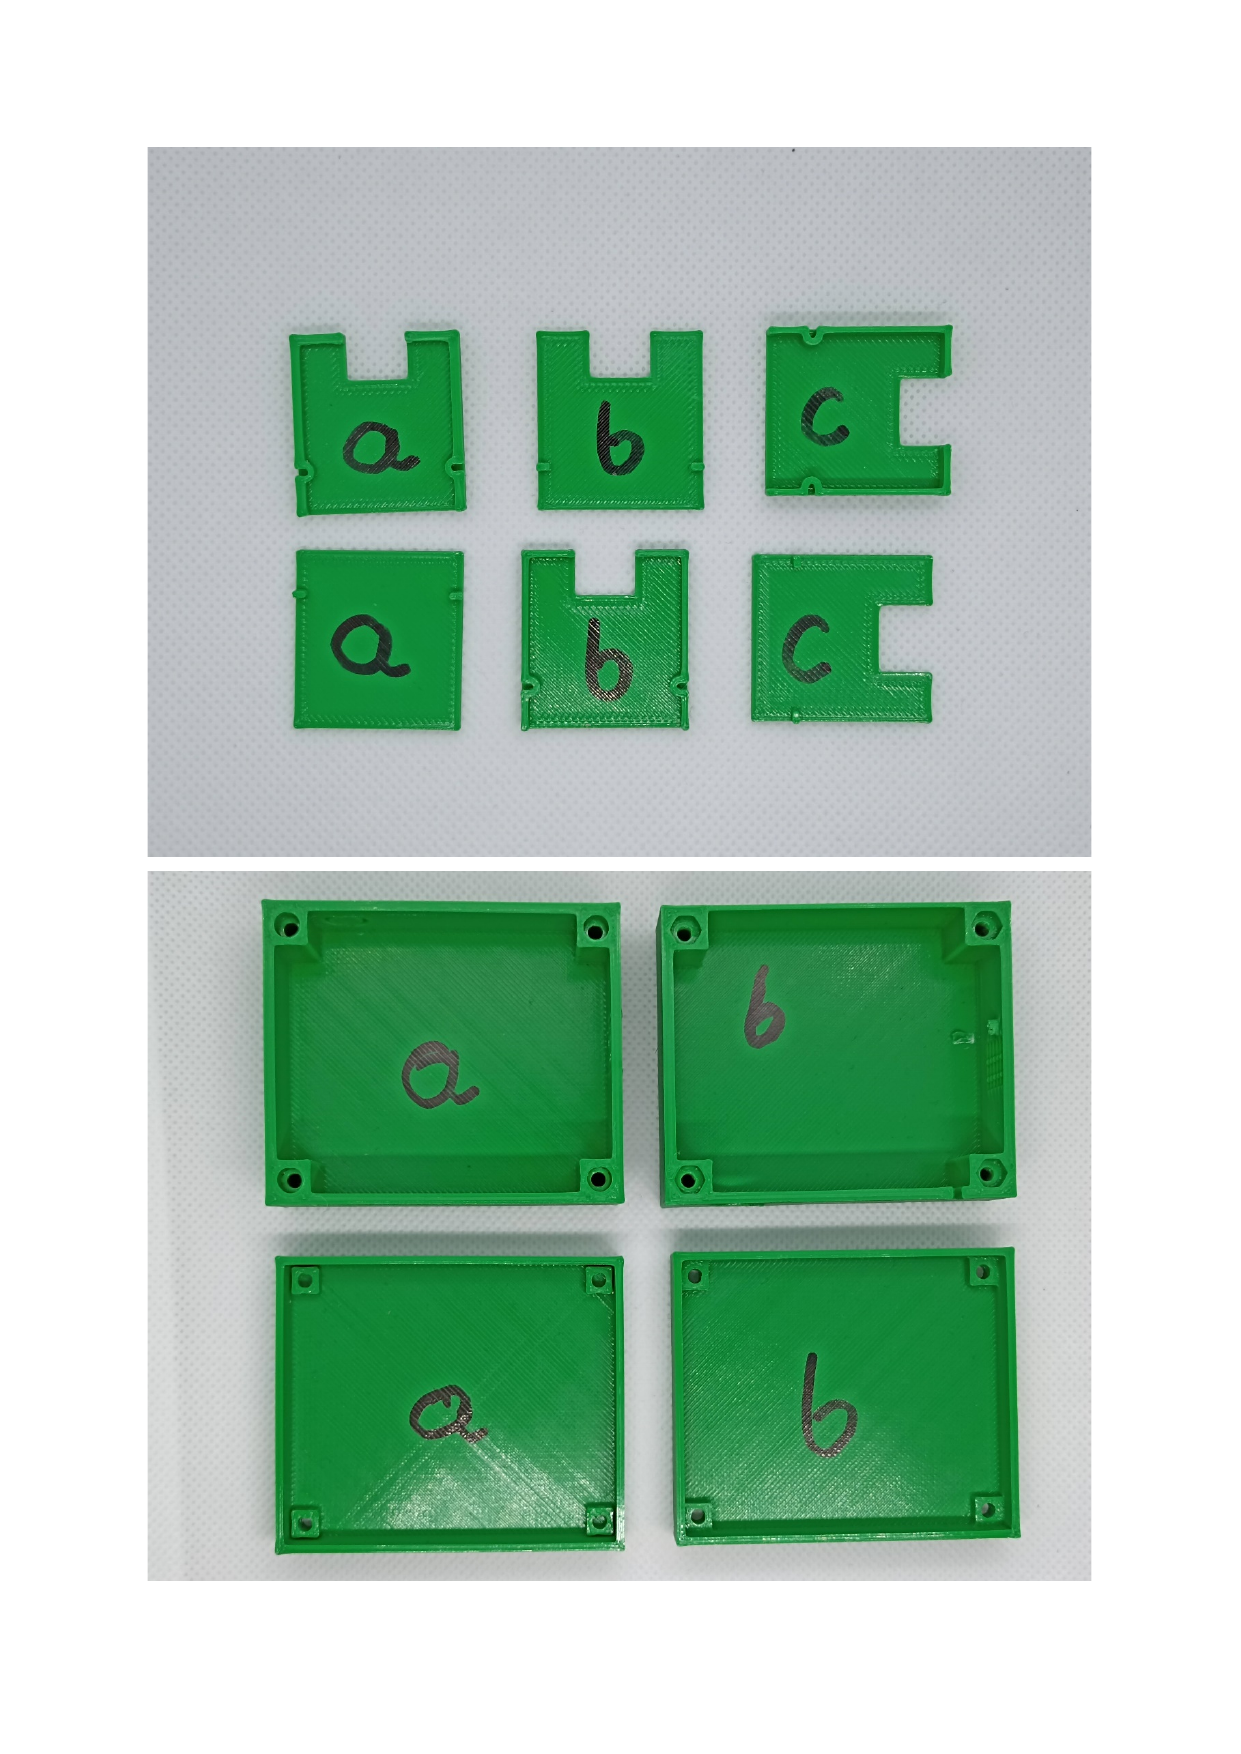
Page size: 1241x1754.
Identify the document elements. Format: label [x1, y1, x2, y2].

picture [147, 871, 1092, 1581]
picture [147, 147, 1092, 857]
